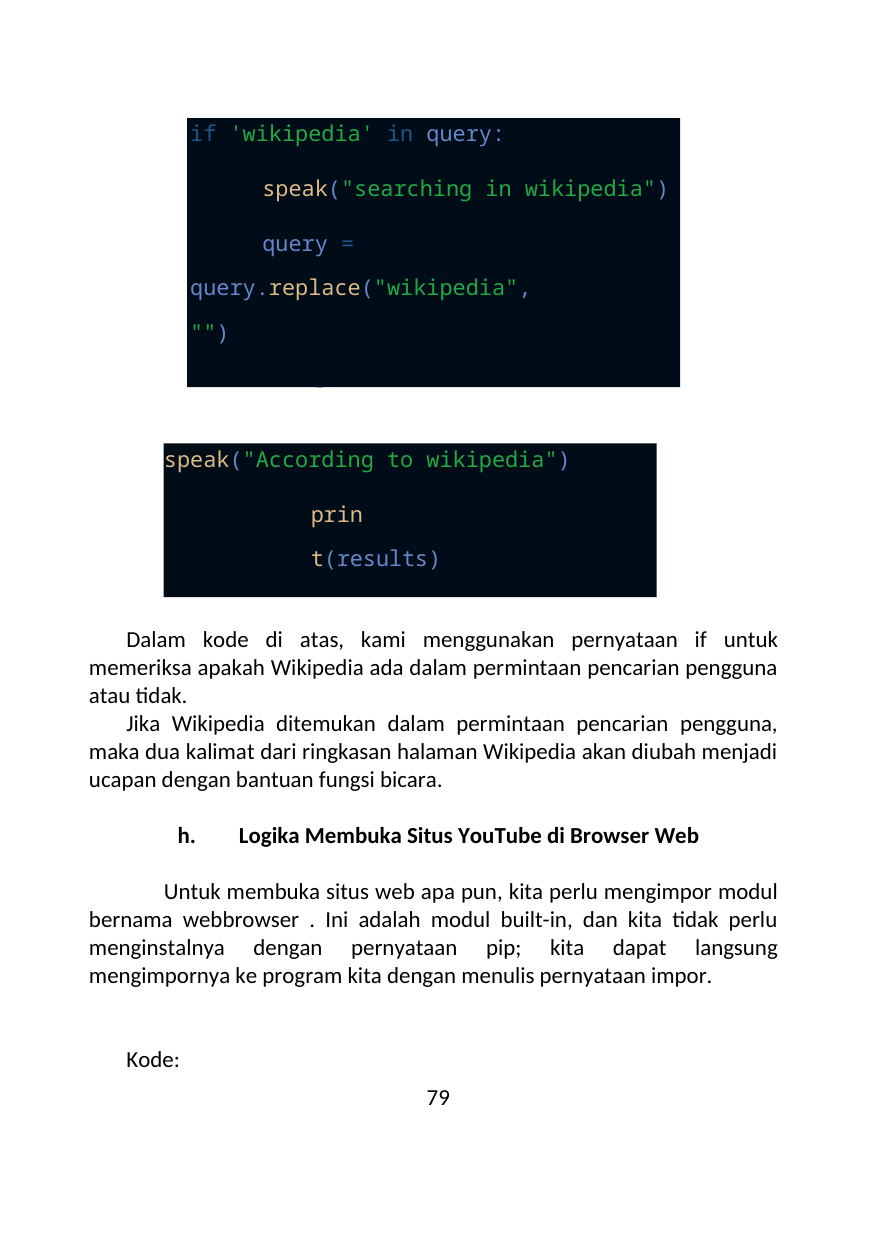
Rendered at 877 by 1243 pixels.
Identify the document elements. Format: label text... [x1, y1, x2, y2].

list Logika Membuka Situs YouTube di Browser Web [177, 821, 779, 849]
text Kode: [89, 1046, 779, 1074]
text Untuk membuka situs web apa pun, kita perlu mengimpor modul bernama webbrowser . Ini adalah modul built-in, dan kita tidak perlu menginstalnya dengan pernyataan pip; kita dapat langsung mengimpornya ke program kita dengan menulis pernyataan impor. [89, 877, 779, 989]
text Dalam kode di atas, kami menggunakan pernyataan if untuk memeriksa apakah Wikipedia ada dalam permintaan pencarian pengguna atau tidak. [89, 625, 779, 709]
text Jika Wikipedia ditemukan dalam permintaan pencarian pengguna, maka dua kalimat dari ringkasan halaman Wikipedia akan diubah menjadi ucapan dengan bantuan fungsi bicara. [89, 709, 779, 793]
